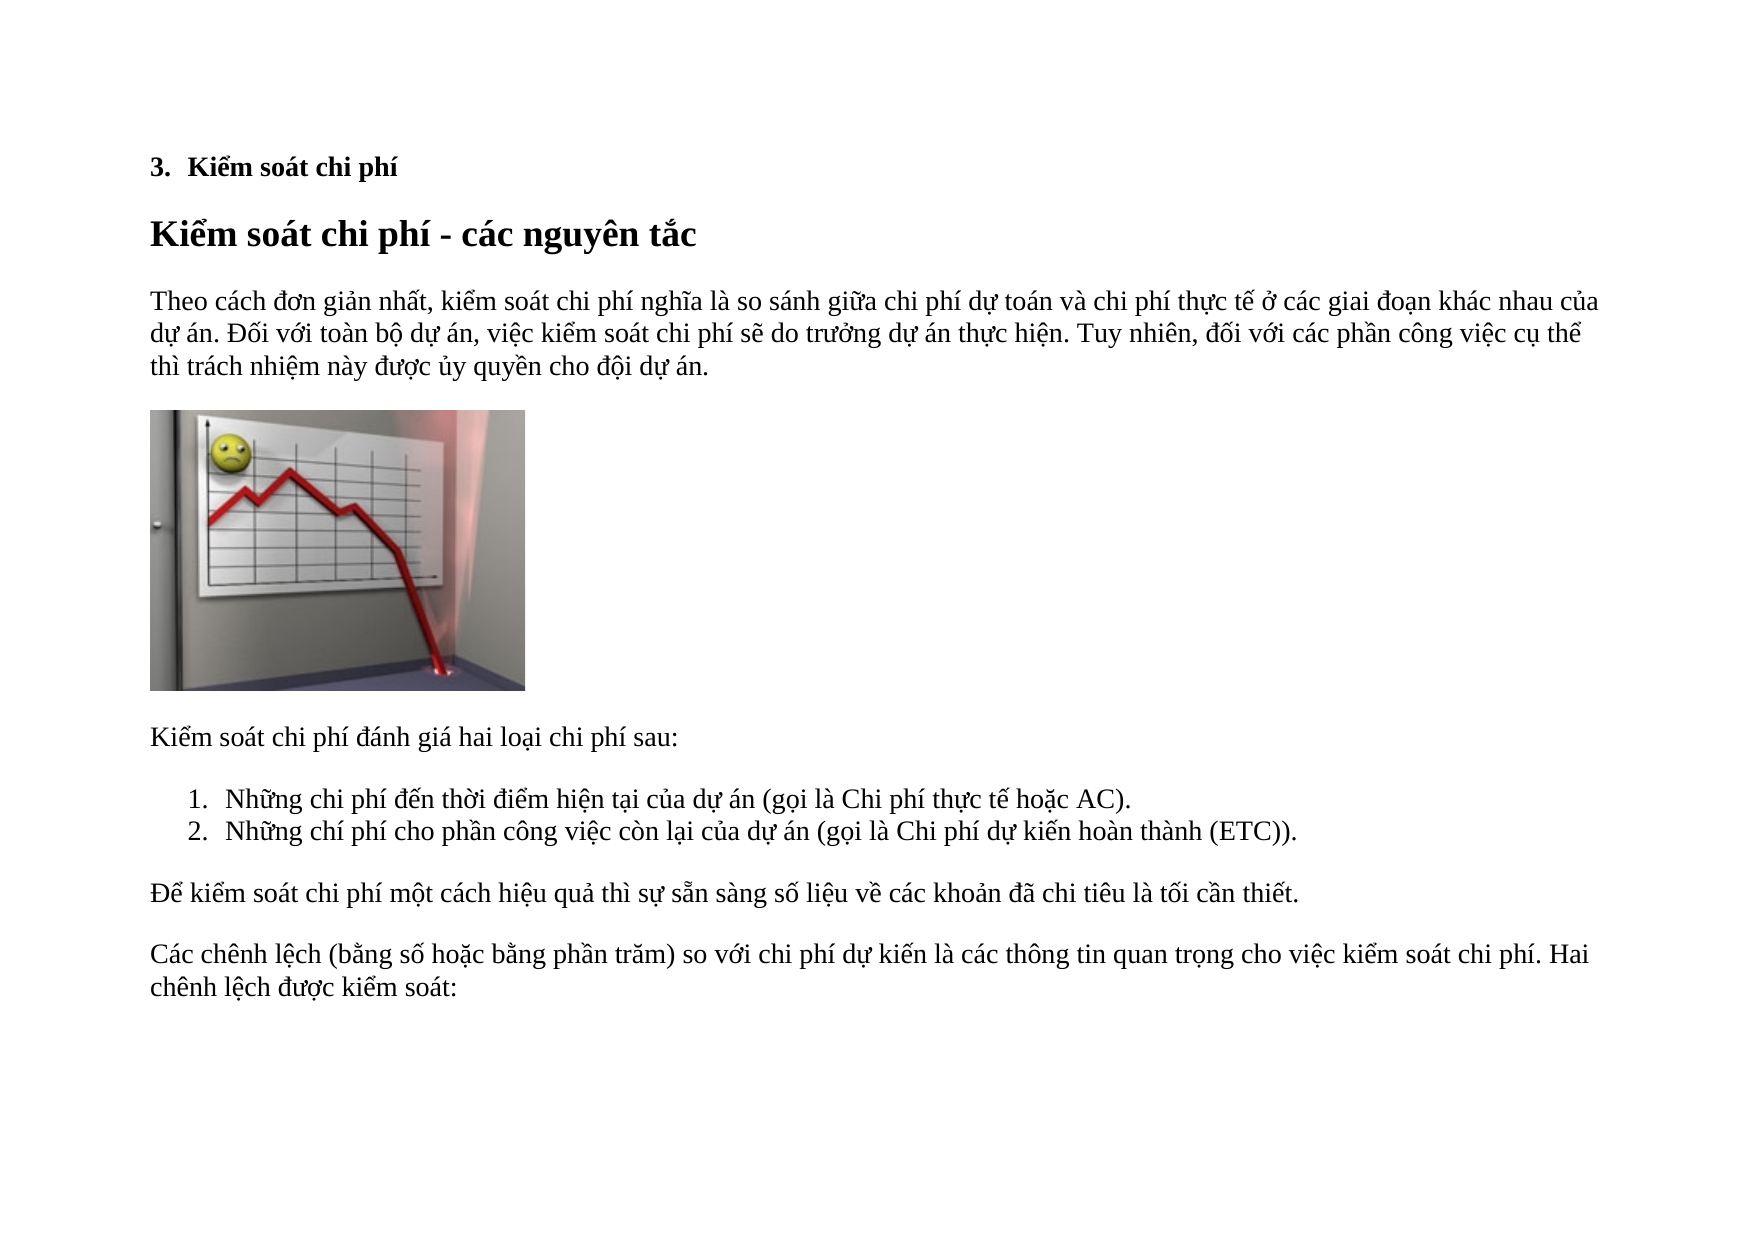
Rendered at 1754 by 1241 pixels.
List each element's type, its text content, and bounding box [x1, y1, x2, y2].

list Những chi phí đến thời điểm hiện tại của dự án (gọi là Chi phí thực tế hoặc AC). [187, 782, 1604, 814]
title Kiểm soát chi phí [150, 150, 1604, 182]
text Kiểm soát chi phí đánh giá hai loại chi phí sau: [150, 720, 1604, 753]
text Các chênh lệch (bằng số hoặc bằng phần trăm) so với chi phí dự kiến là các thông tin quan trọng cho việc kiểm soát chi phí. Hai chênh lệch được kiểm soát: [150, 937, 1604, 1002]
list Những chí phí cho phần công việc còn lại của dự án (gọi là Chi phí dự kiến hoàn thành (ETC)). [187, 814, 1604, 847]
subtitle Kiểm soát chi phí - các nguyên tắc [150, 212, 1604, 255]
text Để kiểm soát chi phí một cách hiệu quả thì sự sẵn sàng số liệu về các khoản đã chi tiêu là tối cần thiết. [150, 876, 1604, 908]
text Theo cách đơn giản nhất, kiểm soát chi phí nghĩa là so sánh giữa chi phí dự toán và chi phí thực tế ở các giai đoạn khác nhau của dự án. Đối với toàn bộ dự án, việc kiểm soát chi phí sẽ do trưởng dự án thực hiện. Tuy nhiên, đối với các phần công việc cụ thể thì trách nhiệm này được ủy quyền cho đội dự án. [150, 284, 1604, 381]
picture [150, 410, 525, 691]
